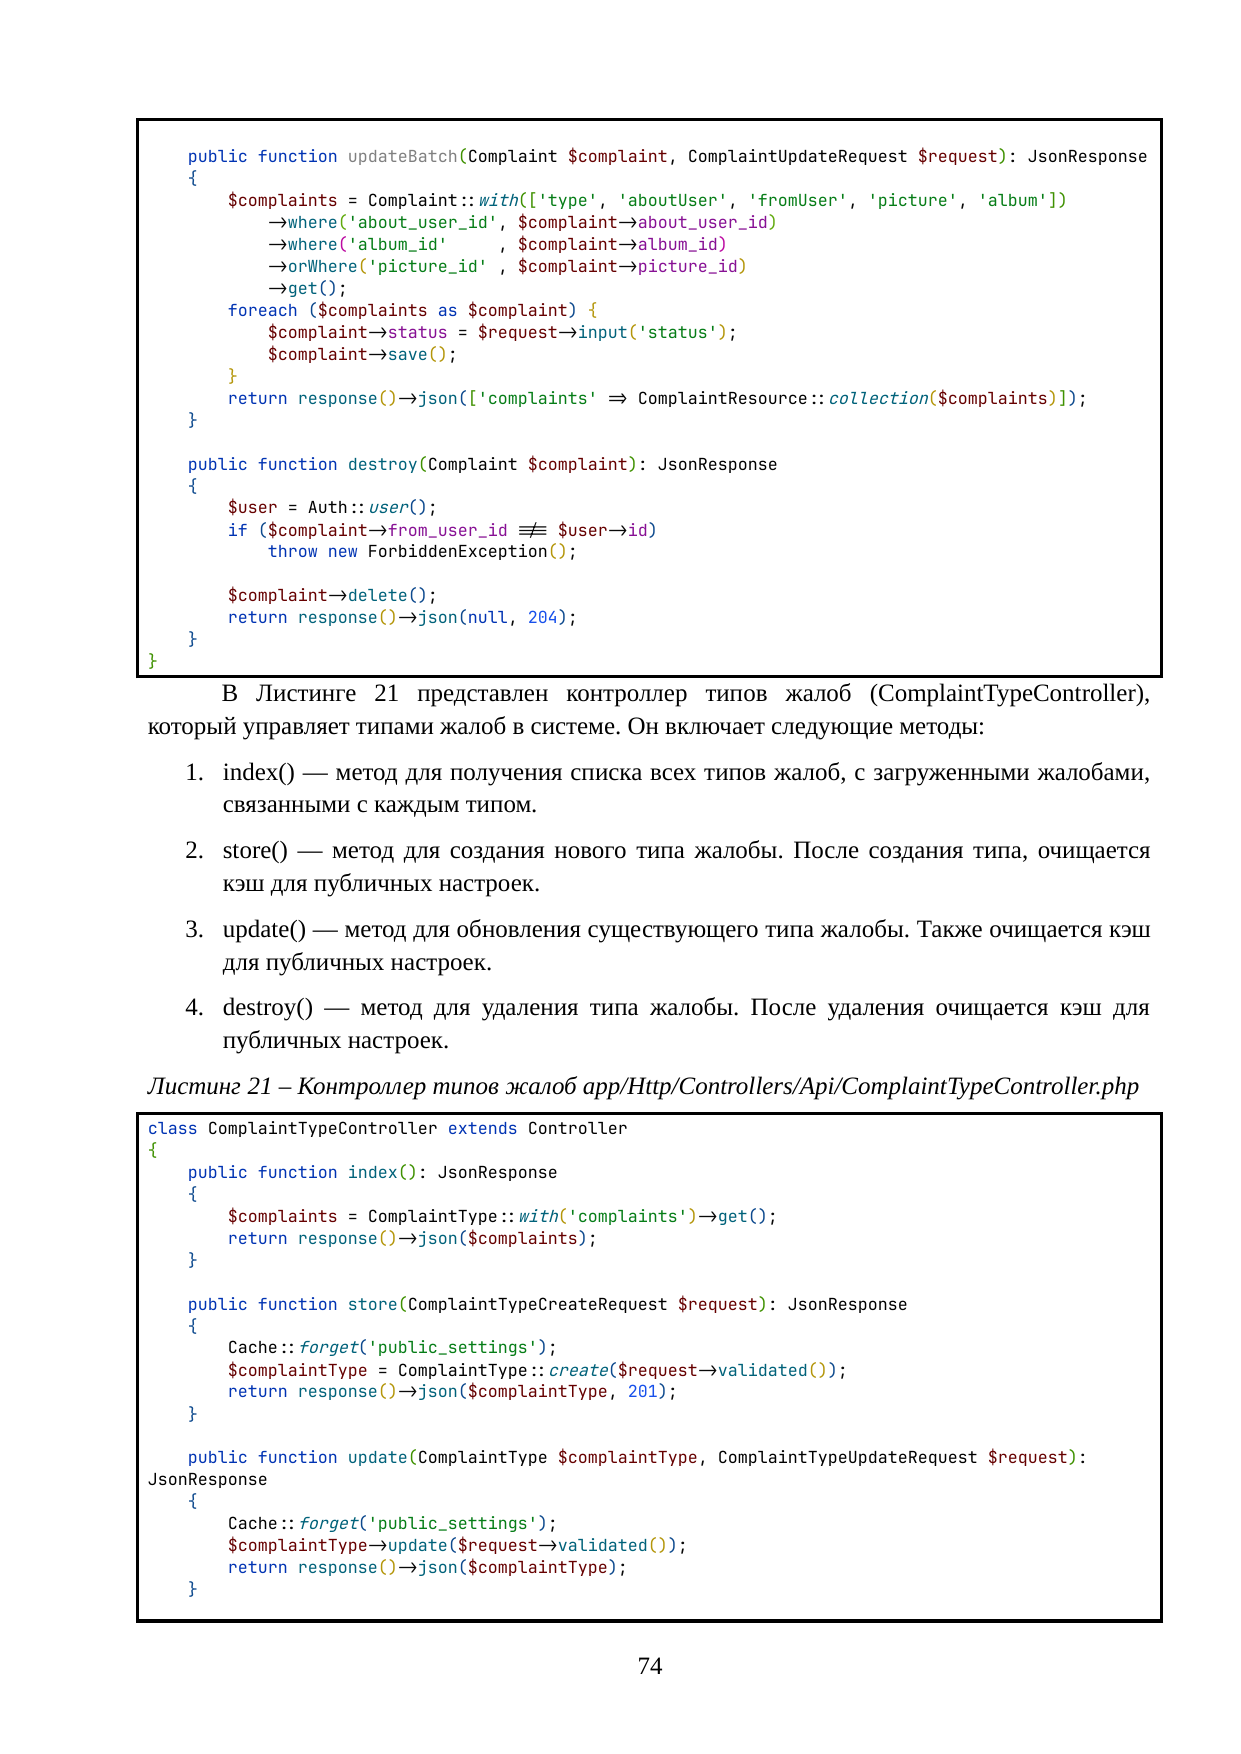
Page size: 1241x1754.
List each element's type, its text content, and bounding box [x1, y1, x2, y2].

text Листинг 21 – Контроллер типов жалоб app/Http/Controllers/Api/ComplaintTypeController.php [148, 1071, 1152, 1099]
list store() — метод для создания нового типа жалобы. После создания типа, очищается кэш для публичных настроек. [185, 835, 1152, 897]
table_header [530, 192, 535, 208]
text В Листинге 21 представлен контроллер типов жалоб (ComplaintTypeController), который управляет типами жалоб в системе. Он включает следующие методы: [148, 678, 1152, 740]
list destroy() — метод для удаления типа жалобы. После удаления очищается кэш для публичных настроек. [185, 992, 1152, 1054]
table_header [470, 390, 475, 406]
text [139, 1115, 1160, 1619]
list update() — метод для обновления существующего типа жалобы. Также очищается кэш для публичных настроек. [185, 914, 1152, 975]
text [139, 121, 1160, 675]
list index() — метод для получения списка всех типов жалоб, с загруженными жалобами, связанными с каждым типом. [185, 757, 1152, 818]
